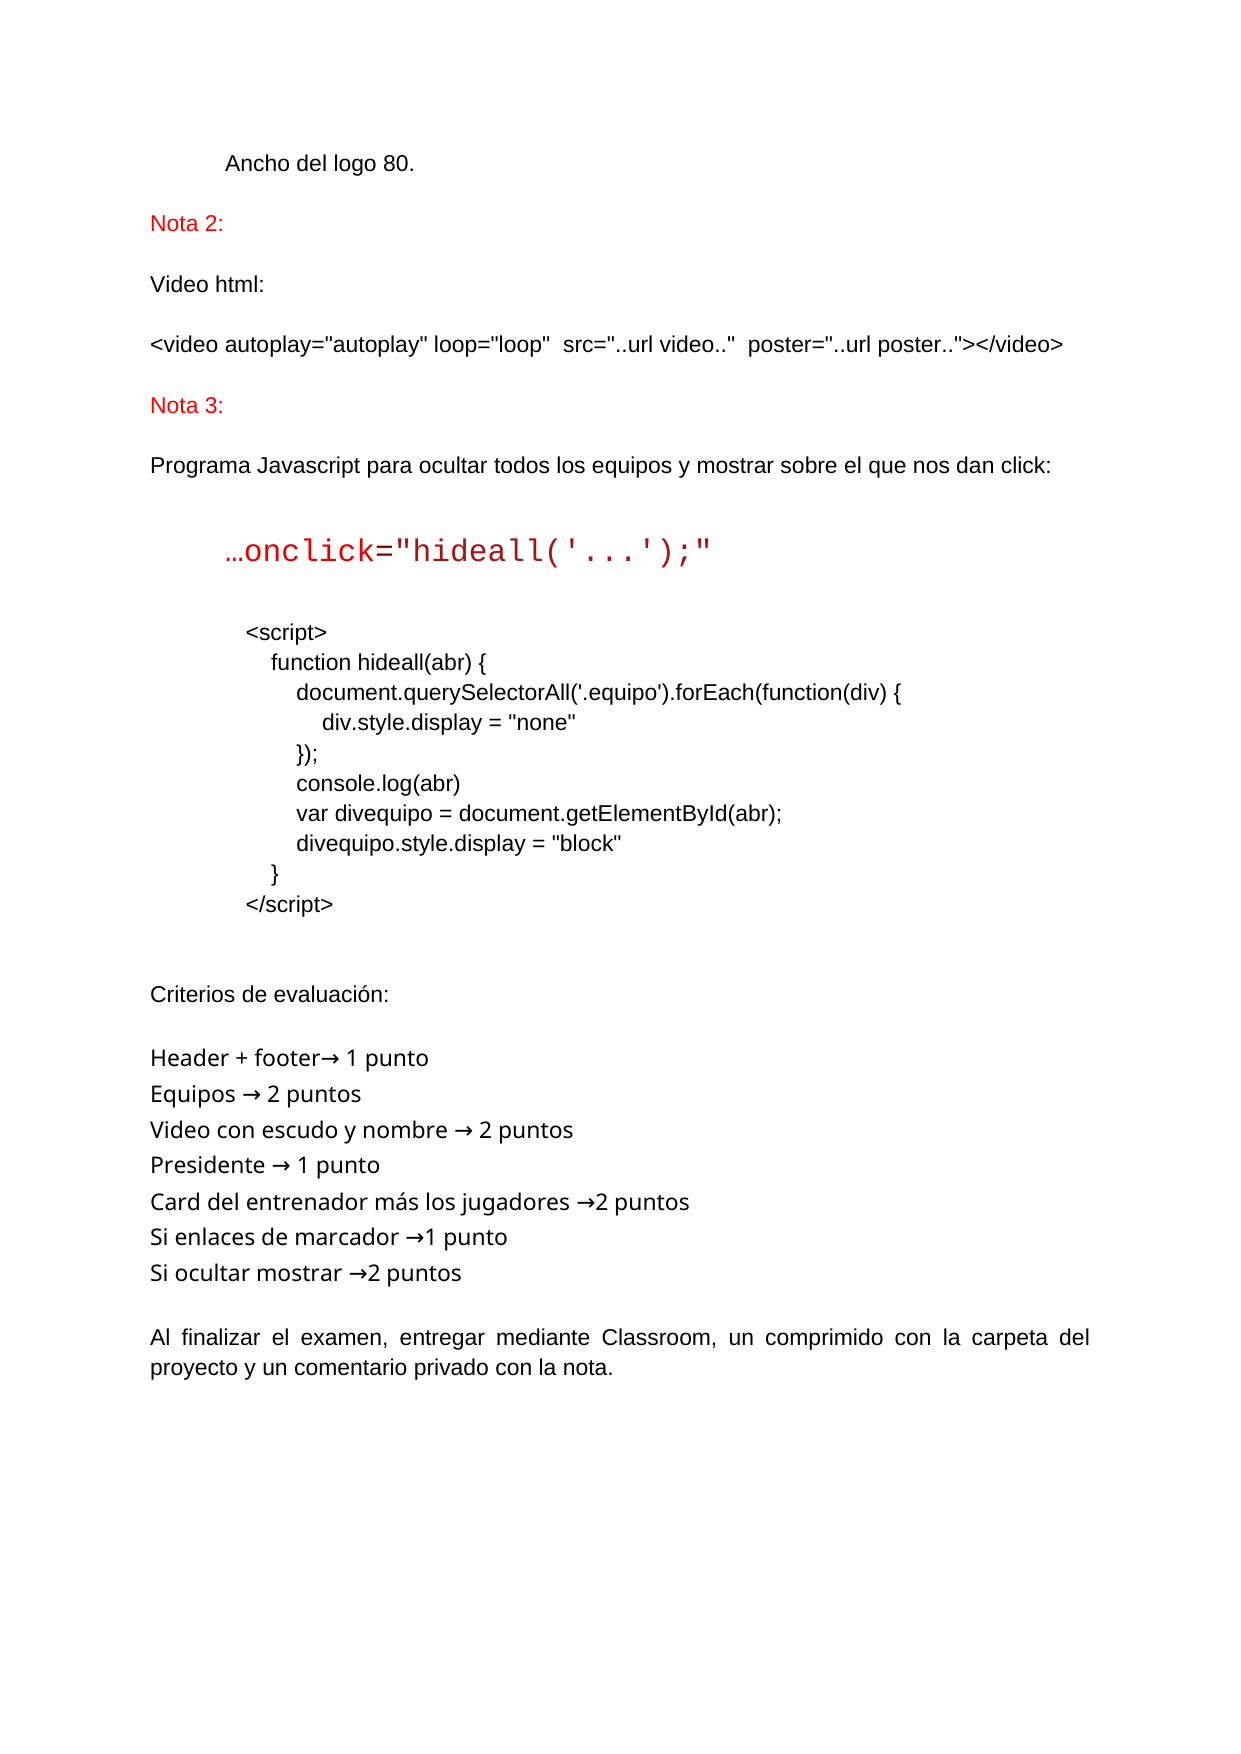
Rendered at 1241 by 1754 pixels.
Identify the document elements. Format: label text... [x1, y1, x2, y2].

text Criterios de evaluación: [150, 981, 1090, 1008]
text …onclick="hideall('...');" [150, 535, 1090, 571]
text console.log(abr) [150, 770, 1090, 796]
text } [150, 860, 1090, 887]
text var divequipo = document.getElementById(abr); [150, 800, 1090, 826]
text div.style.display = "none" [150, 709, 1090, 736]
text Nota 3: [150, 392, 1090, 418]
text Video html: [150, 271, 1090, 297]
text Nota 2: [150, 210, 1090, 237]
text Al finalizar el examen, entregar mediante Classroom, un comprimido con la carpeta del proyecto y un comentario privado con la nota. [150, 1323, 1090, 1380]
text <video autoplay="autoplay" loop="loop" src="..url video.." poster="..url poster.."></video> [150, 331, 1090, 358]
text function hideall(abr) { [150, 649, 1090, 675]
text }); [150, 739, 1090, 766]
text divequipo.style.display = "block" [150, 830, 1090, 857]
text </script> [150, 891, 1090, 917]
text Ancho del logo 80. [150, 150, 1090, 176]
text <script> [150, 619, 1090, 645]
text Programa Javascript para ocultar todos los equipos y mostrar sobre el que nos dan click: [150, 452, 1090, 478]
text document.querySelectorAll('.equipo').forEach(function(div) { [150, 679, 1090, 706]
